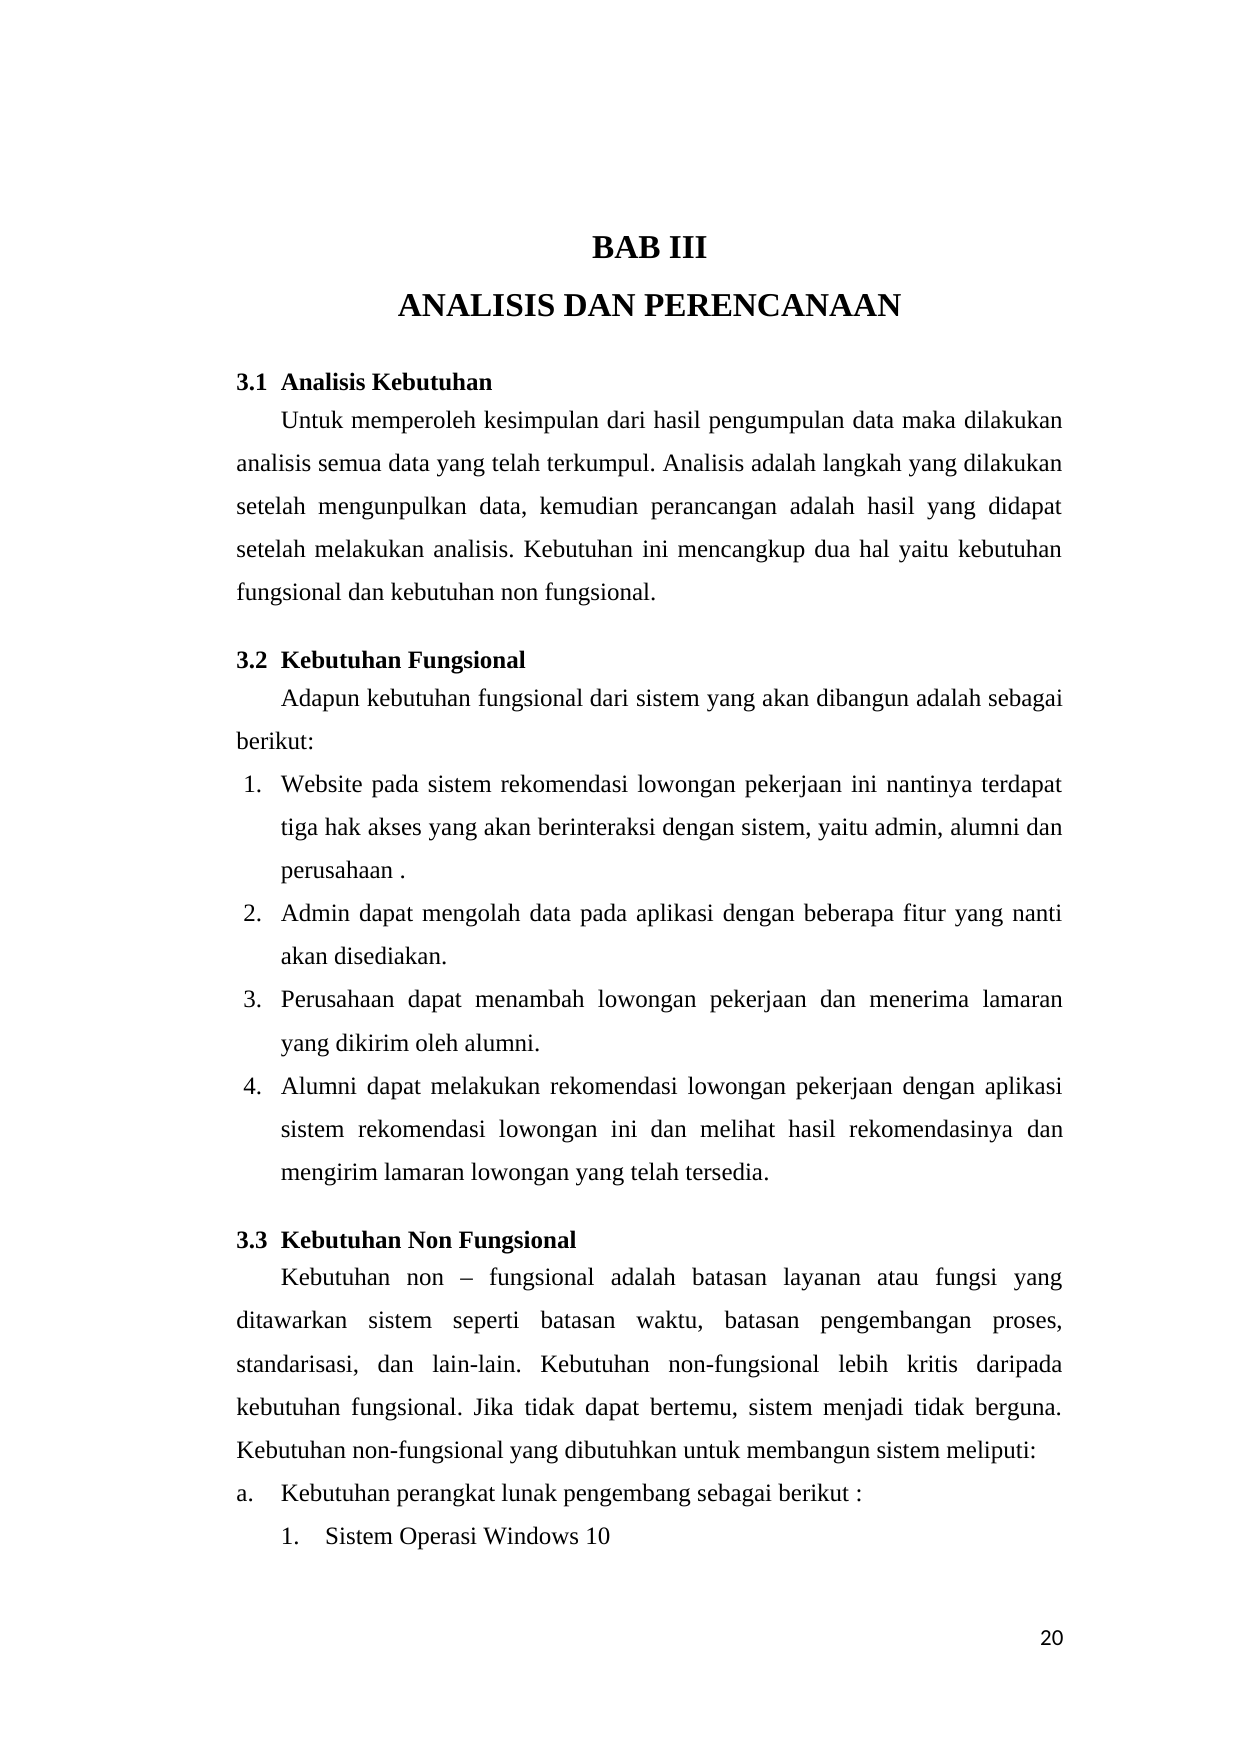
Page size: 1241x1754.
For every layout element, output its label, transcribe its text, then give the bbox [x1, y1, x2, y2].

list Alumni dapat melakukan rekomendasi lowongan pekerjaan dengan aplikasi sistem rekomendasi lowongan ini dan melihat hasil rekomendasinya dan mengirim lamaran lowongan yang telah tersedia. [243, 1071, 1063, 1186]
list Sistem Operasi Windows 10 [281, 1521, 1063, 1550]
subtitle Analisis Kebutuhan [236, 367, 1063, 396]
subtitle Kebutuhan Fungsional [236, 645, 1063, 674]
list Adapun kebutuhan fungsional dari sistem yang akan dibangun adalah sebagai berikut: [236, 683, 1063, 754]
text Untuk memperoleh kesimpulan dari hasil pengumpulan data maka dilakukan analisis semua data yang telah terkumpul. Analisis adalah langkah yang dilakukan setelah mengunpulkan data, kemudian perancangan adalah hasil yang didapat setelah melakukan analisis. Kebutuhan ini mencangkup dua hal yaitu kebutuhan fungsional dan kebutuhan non fungsional. [236, 405, 1063, 606]
list Admin dapat mengolah data pada aplikasi dengan beberapa fitur yang nanti akan disediakan. [243, 898, 1063, 970]
list Kebutuhan non – fungsional adalah batasan layanan atau fungsi yang ditawarkan sistem seperti batasan waktu, batasan pengembangan proses, standarisasi, dan lain-lain. Kebutuhan non-fungsional lebih kritis daripada kebutuhan fungsional. Jika tidak dapat bertemu, sistem menjadi tidak berguna. Kebutuhan non-fungsional yang dibutuhkan untuk membangun sistem meliputi: [236, 1262, 1063, 1464]
subtitle Kebutuhan Non Fungsional [236, 1225, 1063, 1254]
subtitle BAB III ANALISIS DAN PERENCANAAN [236, 227, 1063, 323]
list Perusahaan dapat menambah lowongan pekerjaan dan menerima lamaran yang dikirim oleh alumni. [243, 984, 1063, 1056]
list Website pada sistem rekomendasi lowongan pekerjaan ini nantinya terdapat tiga hak akses yang akan berinteraksi dengan sistem, yaitu admin, alumni dan perusahaan . [243, 769, 1063, 884]
list Kebutuhan perangkat lunak pengembang sebagai berikut : [236, 1478, 1063, 1507]
